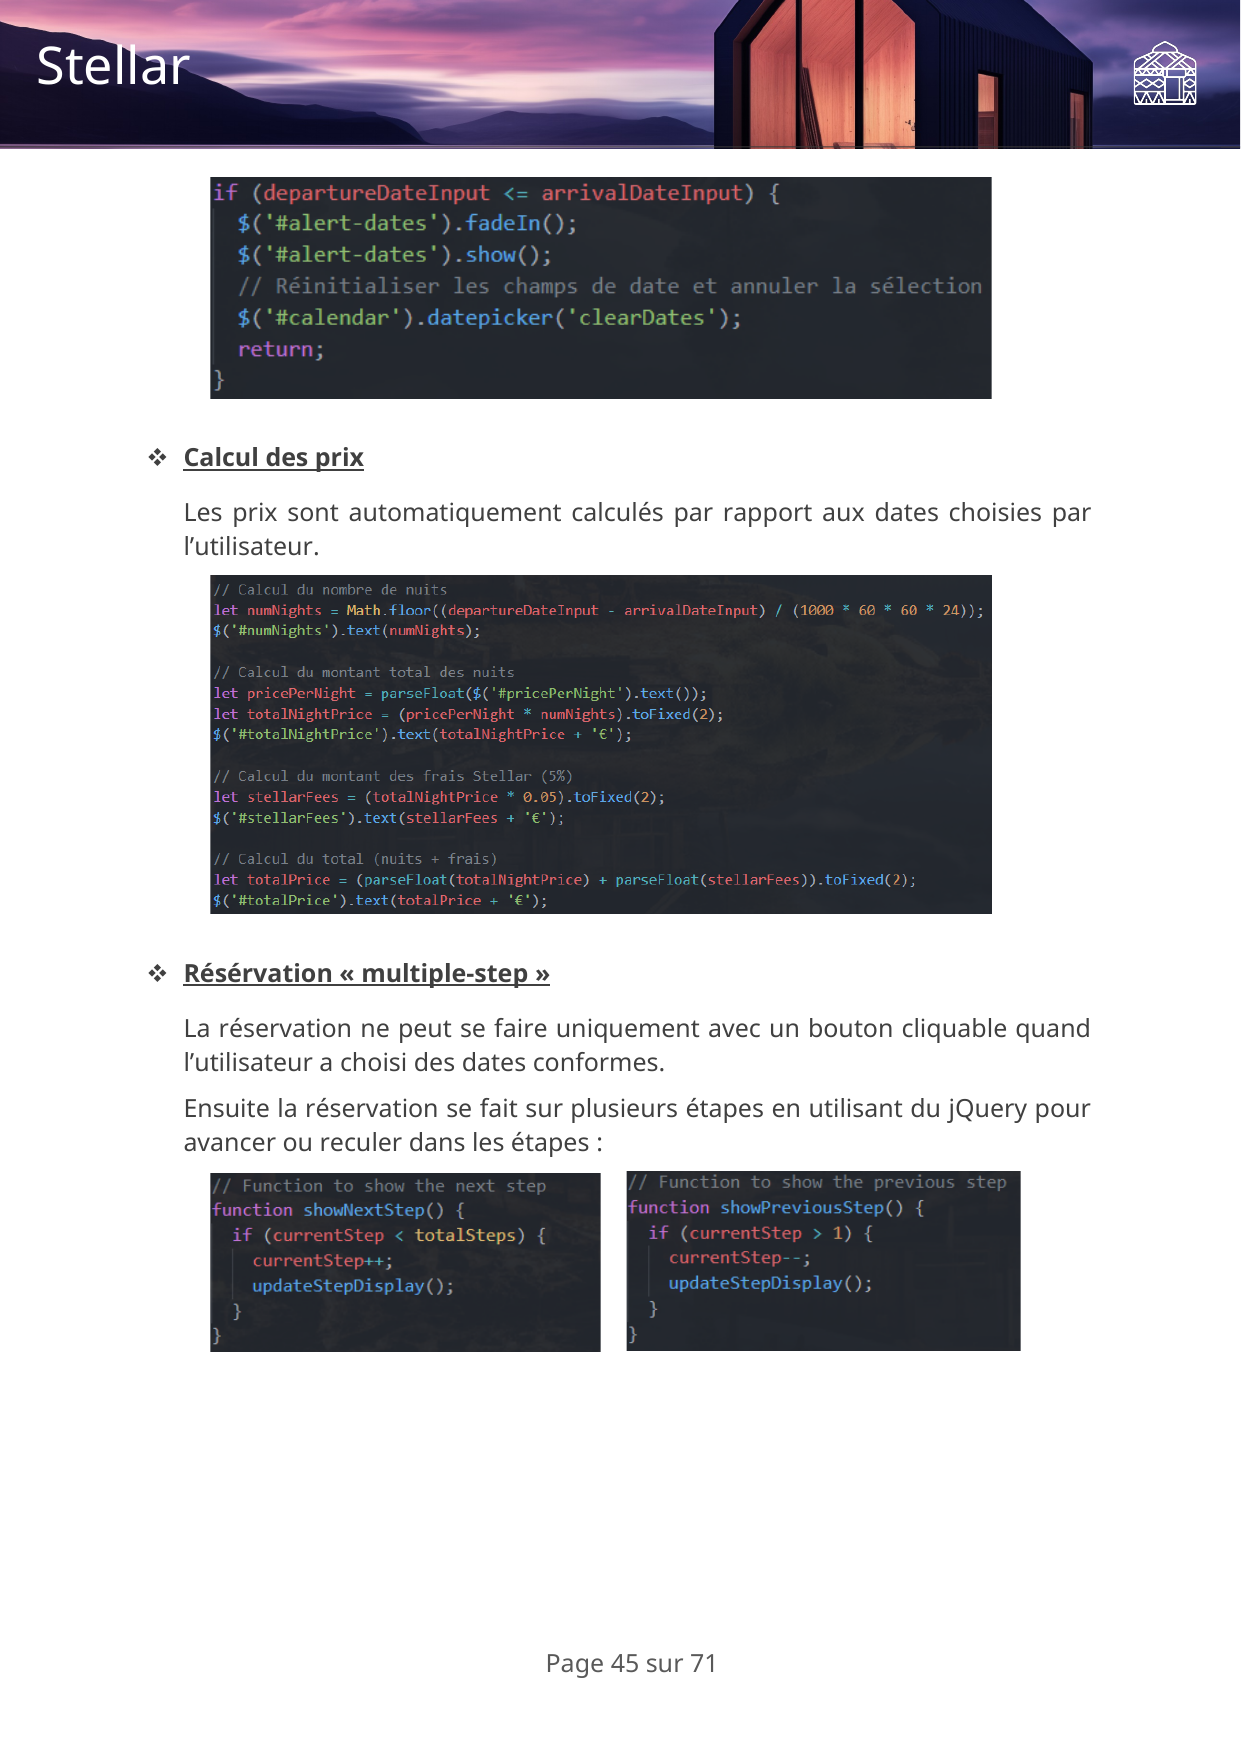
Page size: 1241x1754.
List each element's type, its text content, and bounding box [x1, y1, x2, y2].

subtitle Calcul des prix [146, 440, 1092, 474]
picture [210, 177, 992, 399]
picture [0, 0, 1241, 146]
text La réservation ne peut se faire uniquement avec un bouton cliquable quand l’utilisateur a choisi des dates conformes. [183, 1010, 1092, 1078]
subtitle Résérvation « multiple-step » [146, 955, 1092, 989]
picture [210, 575, 992, 914]
picture [210, 1173, 601, 1352]
picture [626, 1171, 1021, 1351]
text Ensuite la réservation se fait sur plusieurs étapes en utilisant du jQuery pour avancer ou reculer dans les étapes : [183, 1091, 1092, 1159]
text Les prix sont automatiquement calculés par rapport aux dates choisies par l’utilisateur. [183, 495, 1092, 563]
